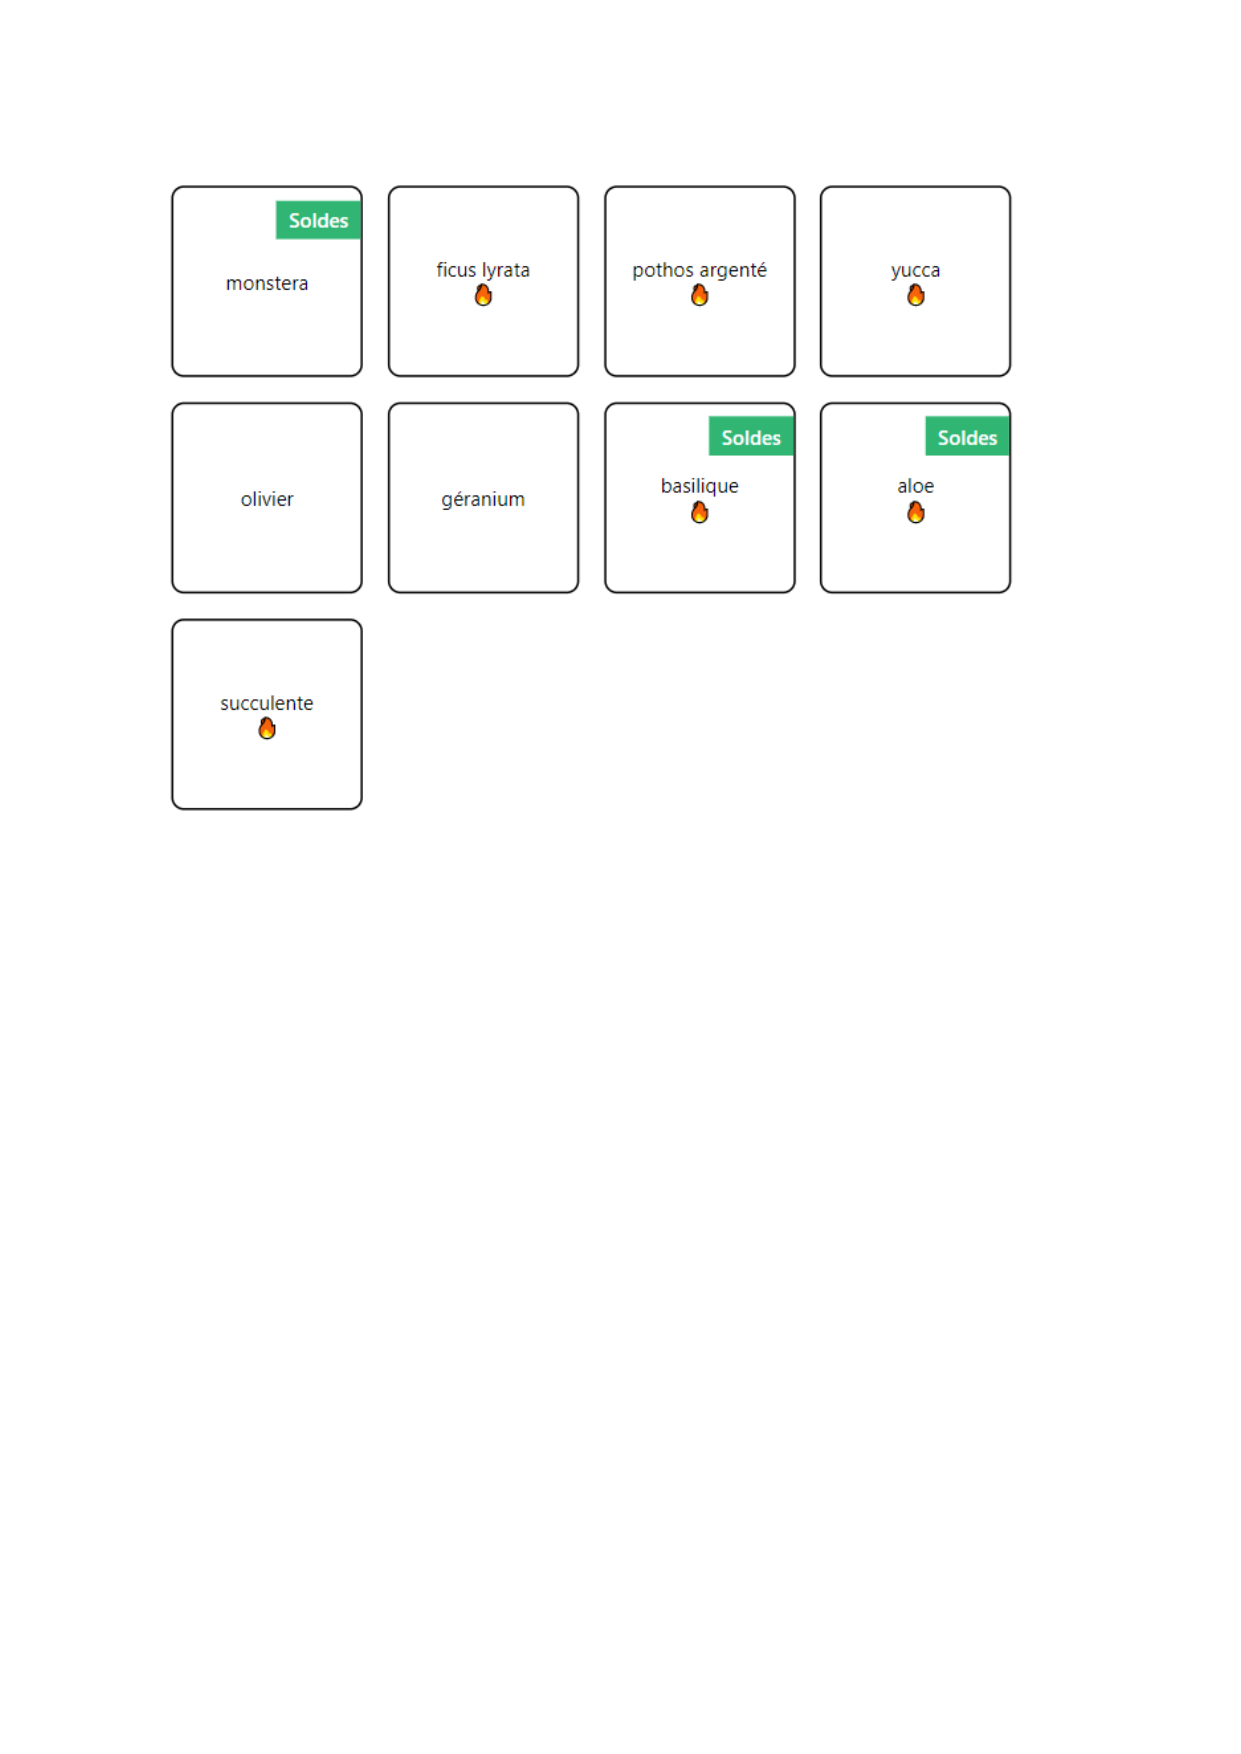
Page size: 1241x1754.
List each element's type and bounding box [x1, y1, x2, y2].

picture [147, 147, 1093, 836]
